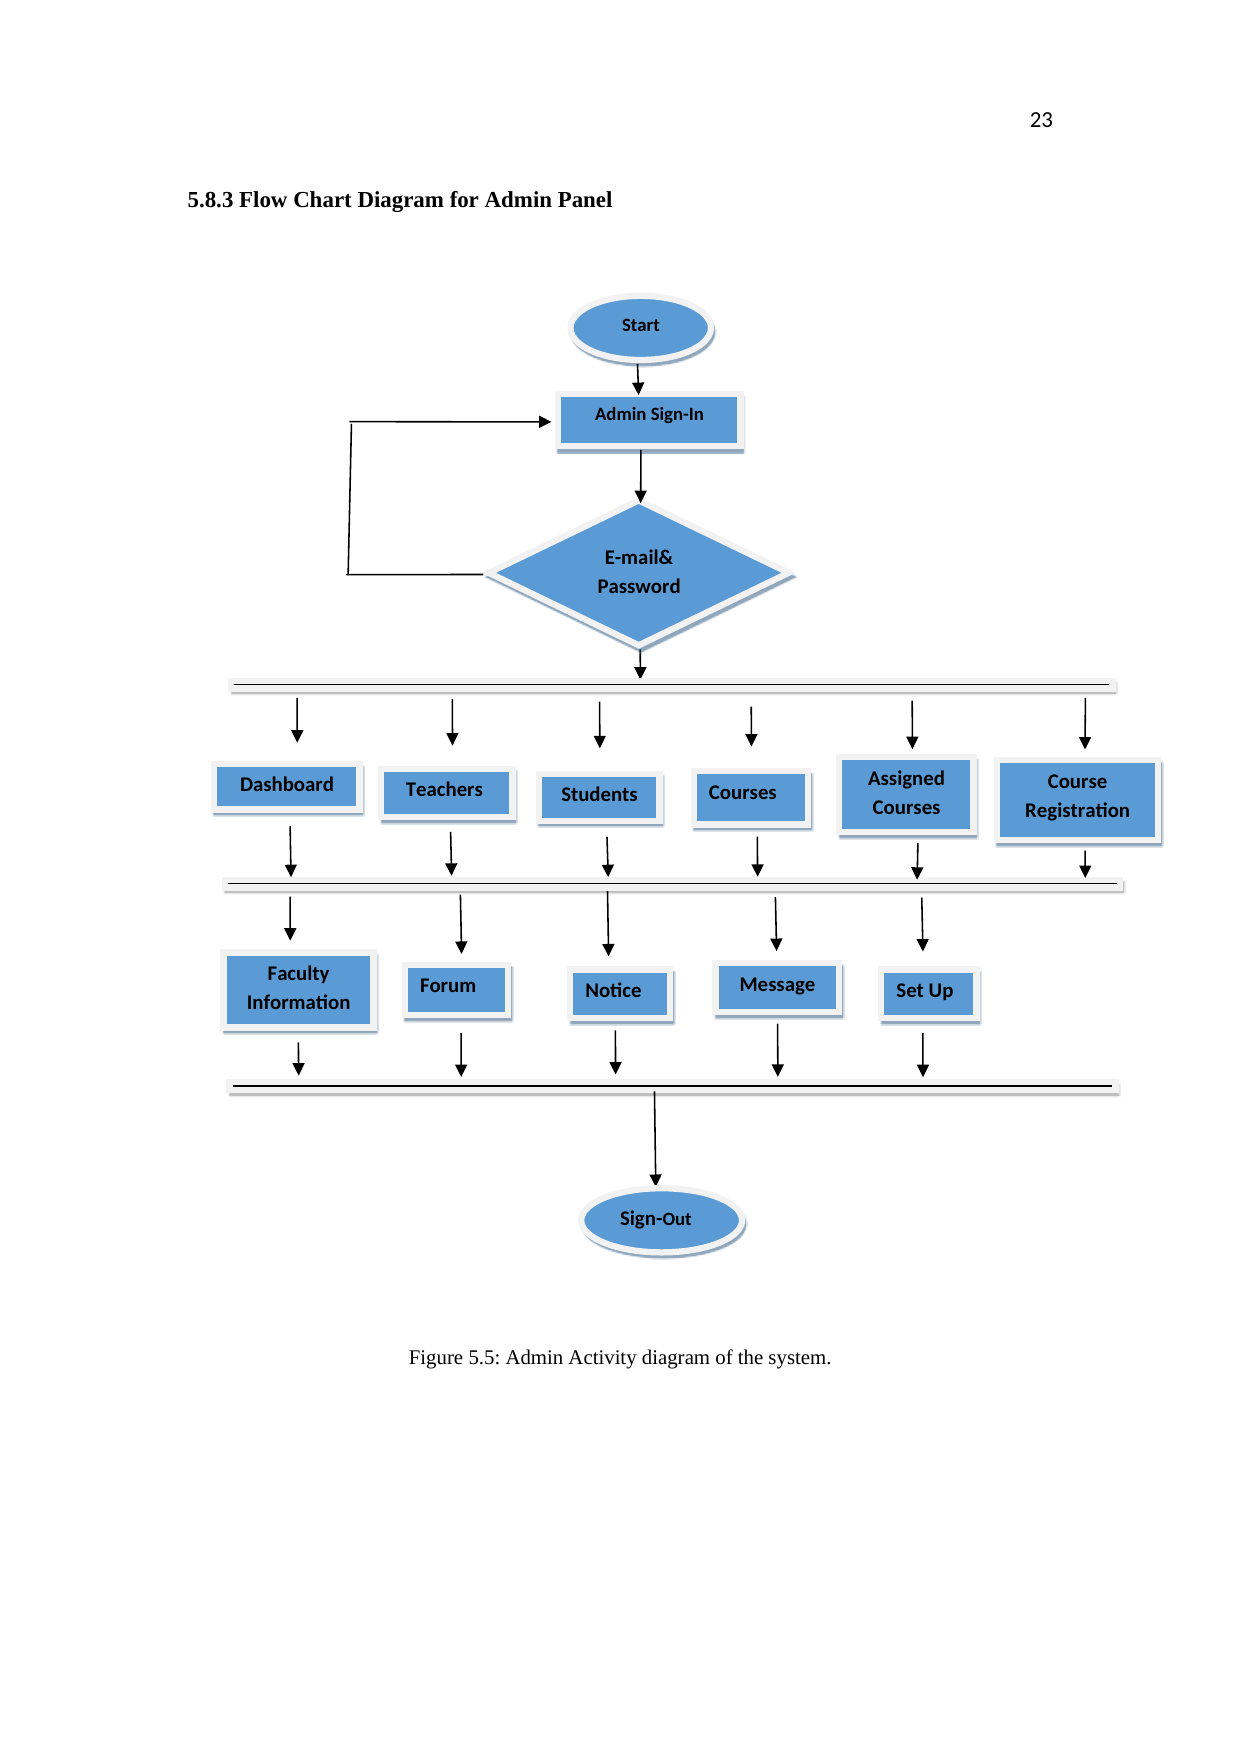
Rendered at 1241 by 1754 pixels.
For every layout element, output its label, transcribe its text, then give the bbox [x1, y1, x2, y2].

text Figure 5.5: Admin Activity diagram of the system. [262, 1345, 978, 1369]
text 5.8.3 Flow Chart Diagram for Admin Panel [187, 186, 1053, 212]
